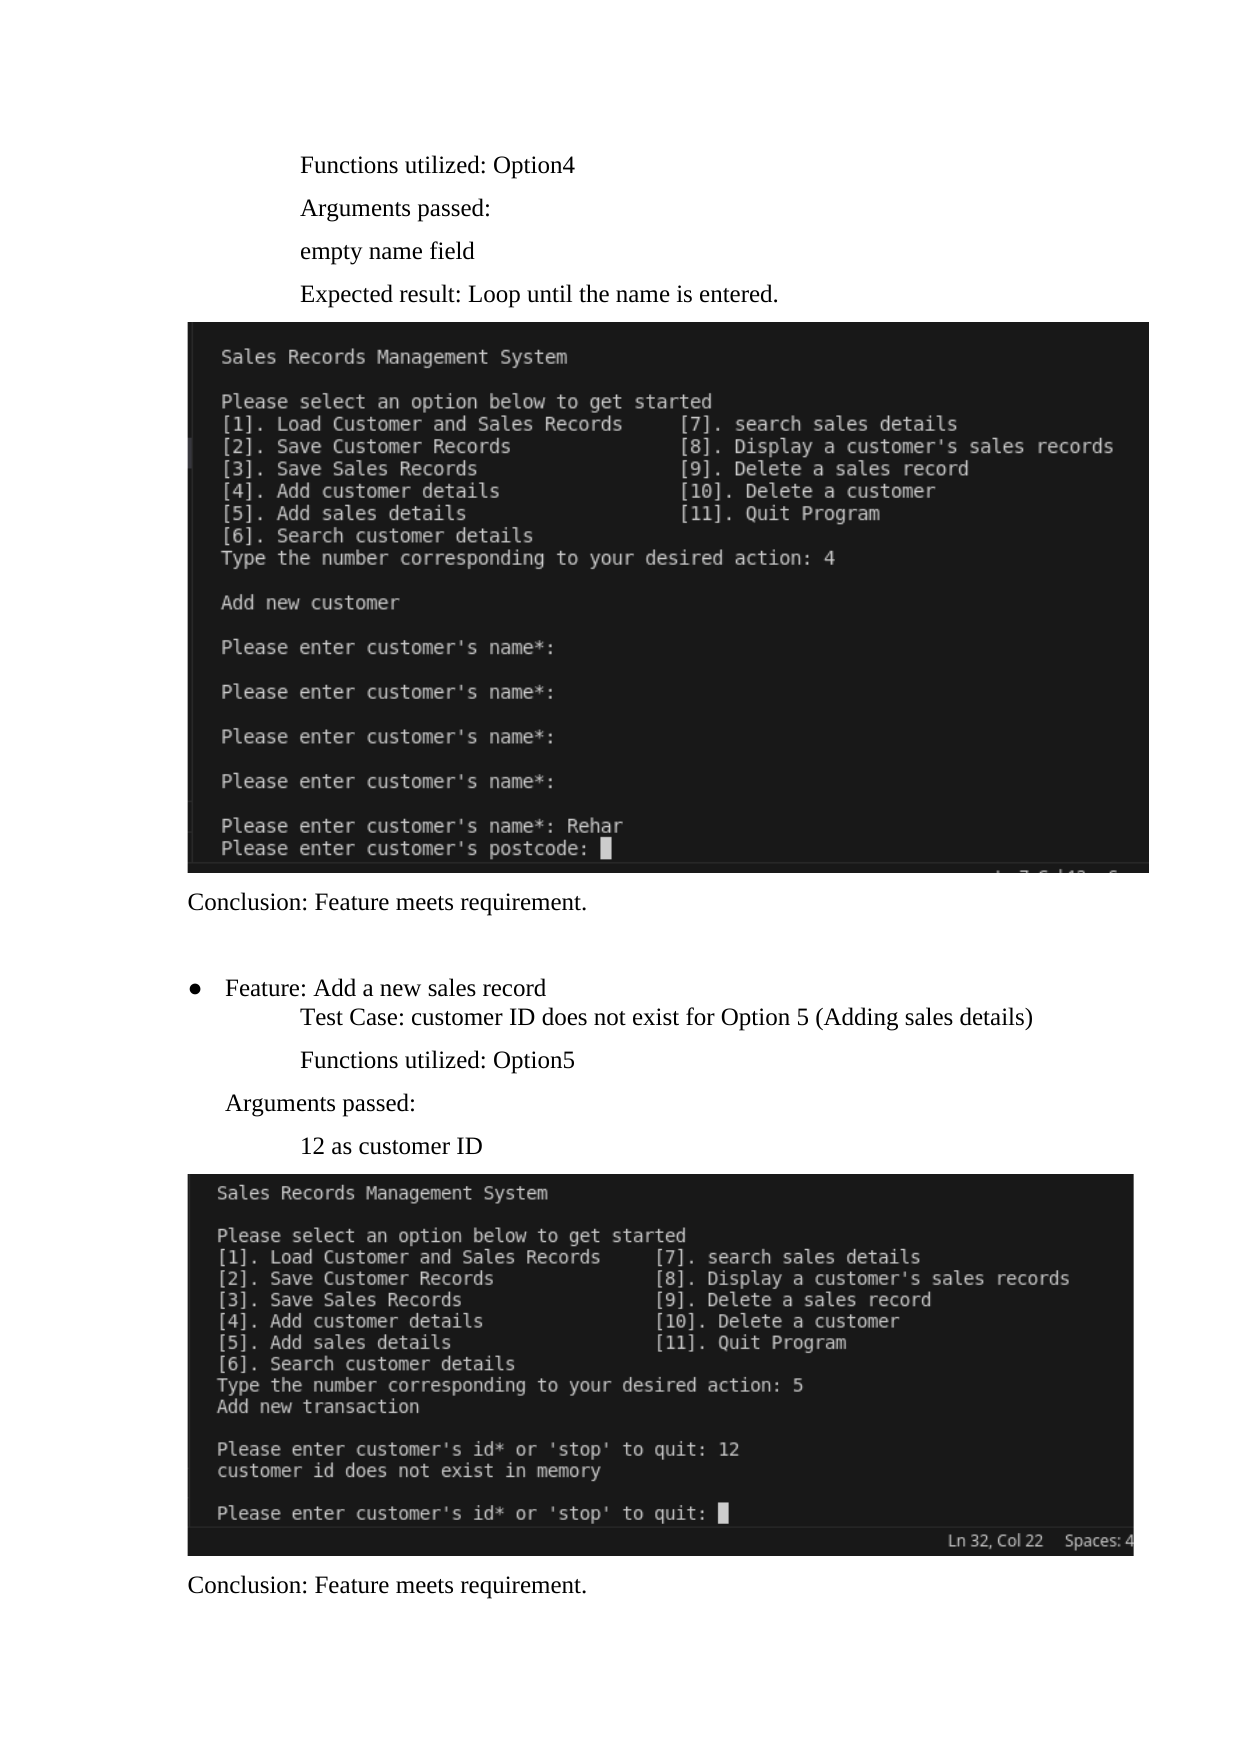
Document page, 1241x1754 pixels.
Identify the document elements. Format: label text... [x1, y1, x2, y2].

text Test Case: customer ID does not exist for Option 5 (Adding sales details) [225, 1002, 1090, 1031]
text 12 as customer ID [225, 1131, 1090, 1160]
text Conclusion: Feature meets requirement. [187, 1570, 1090, 1599]
text empty name field [225, 236, 1090, 265]
text Conclusion: Feature meets requirement. [187, 887, 1090, 916]
text Functions utilized: Option5 [225, 1045, 1090, 1074]
list Feature: Add a new sales record [187, 973, 1090, 1002]
picture [187, 322, 1149, 873]
text Functions utilized: Option4 [225, 150, 1090, 179]
text Arguments passed: [225, 1088, 1090, 1117]
text Expected result: Loop until the name is entered. [225, 279, 1090, 308]
text Arguments passed: [225, 193, 1090, 222]
picture [187, 1174, 1134, 1556]
